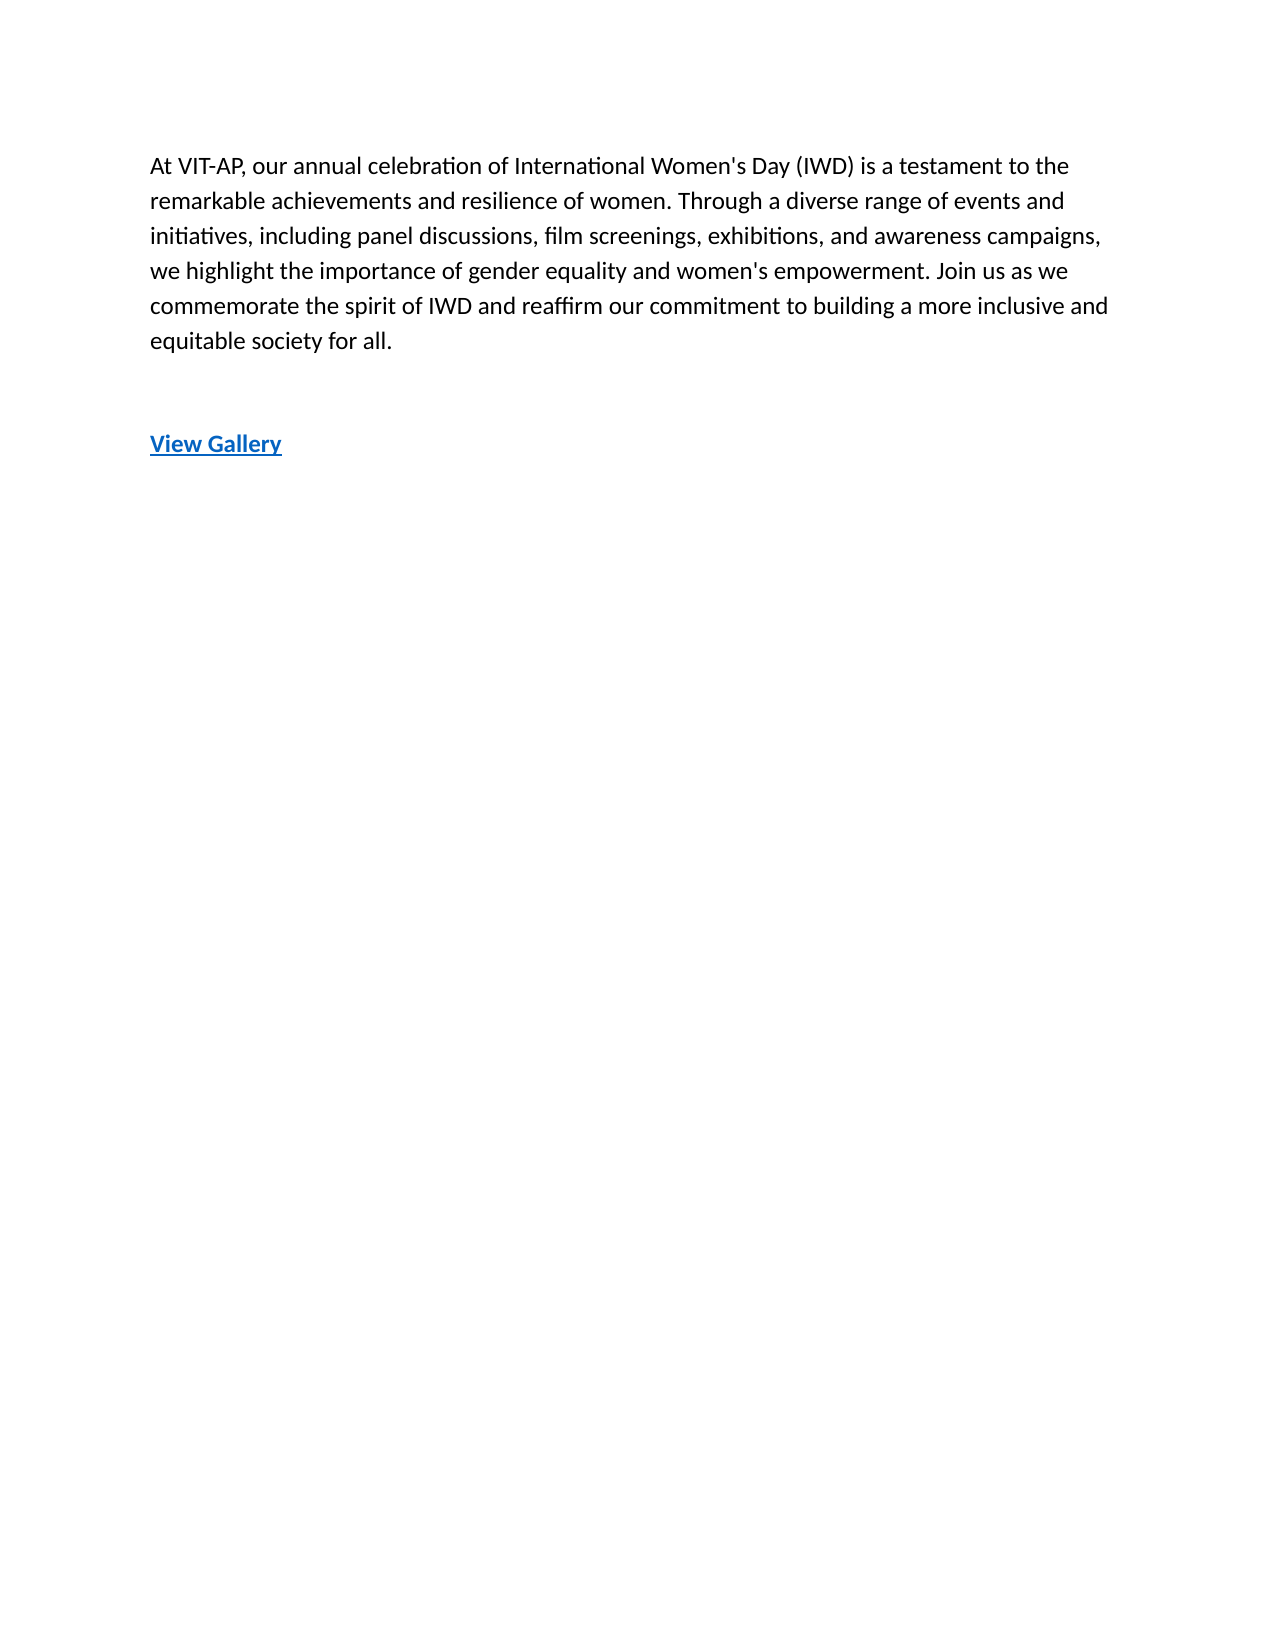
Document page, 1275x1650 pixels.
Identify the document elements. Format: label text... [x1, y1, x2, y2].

text At VIT-AP, our annual celebration of International Women's Day (IWD) is a testament to the remarkable achievements and resilience of women. Through a diverse range of events and initiatives, including panel discussions, film screenings, exhibitions, and awareness campaigns, we highlight the importance of gender equality and women's empowerment. Join us as we commemorate the spirit of IWD and reaffirm our commitment to building a more inclusive and equitable society for all. [150, 150, 1125, 356]
text View Gallery [150, 428, 1125, 459]
